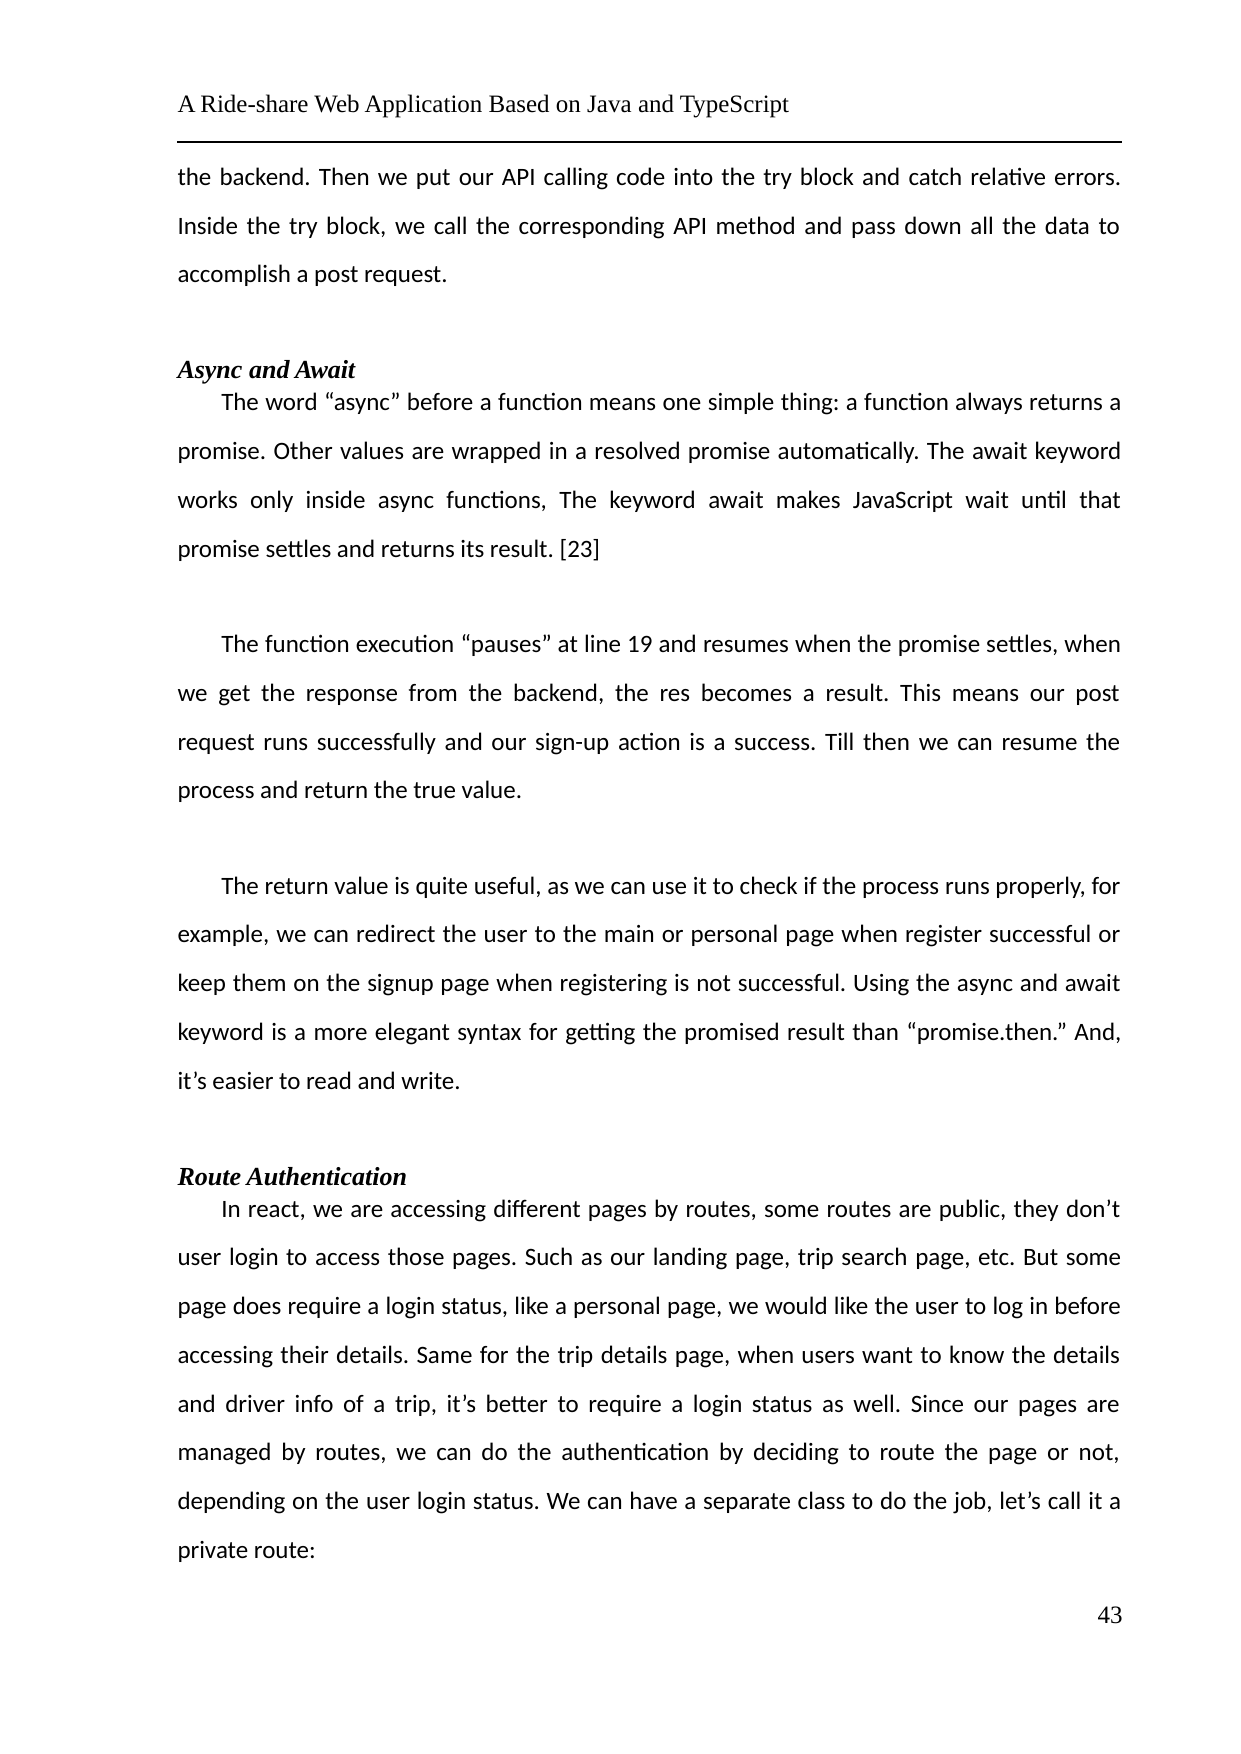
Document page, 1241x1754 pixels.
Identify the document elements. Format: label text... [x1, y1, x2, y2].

text The word “async” before a function means one simple thing: a function always returns a promise. Other values are wrapped in a resolved promise automatically. The await keyword works only inside async functions, The keyword await makes JavaScript wait until that promise settles and returns its result. [23] [177, 386, 1122, 564]
title Async and Await [177, 353, 1122, 386]
text The function execution “pauses” at line 19 and resumes when the promise settles, when we get the response from the backend, the res becomes a result. This means our post request runs successfully and our sign-up action is a success. Till then we can resume the process and return the true value. [177, 627, 1122, 806]
title Route Authentication [177, 1159, 1122, 1192]
text The return value is quite useful, as we can use it to check if the process runs properly, for example, we can redirect the user to the main or personal page when register successful or keep them on the signup page when registering is not successful. Using the async and await keyword is a more elegant syntax for getting the promised result than “promise.then.” And, it’s easier to read and write. [177, 869, 1122, 1096]
text In react, we are accessing different pages by routes, some routes are public, they don’t user login to access those pages. Such as our landing page, trip search page, etc. But some page does require a login status, like a personal page, we would like the user to log in before accessing their details. Same for the trip details page, when users want to know the details and driver info of a trip, it’s better to require a login status as well. Since our pages are managed by routes, we can do the authentication by deciding to route the page or not, depending on the user login status. We can have a separate class to do the job, let’s call it a private route: [177, 1192, 1122, 1566]
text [177, 160, 1122, 290]
